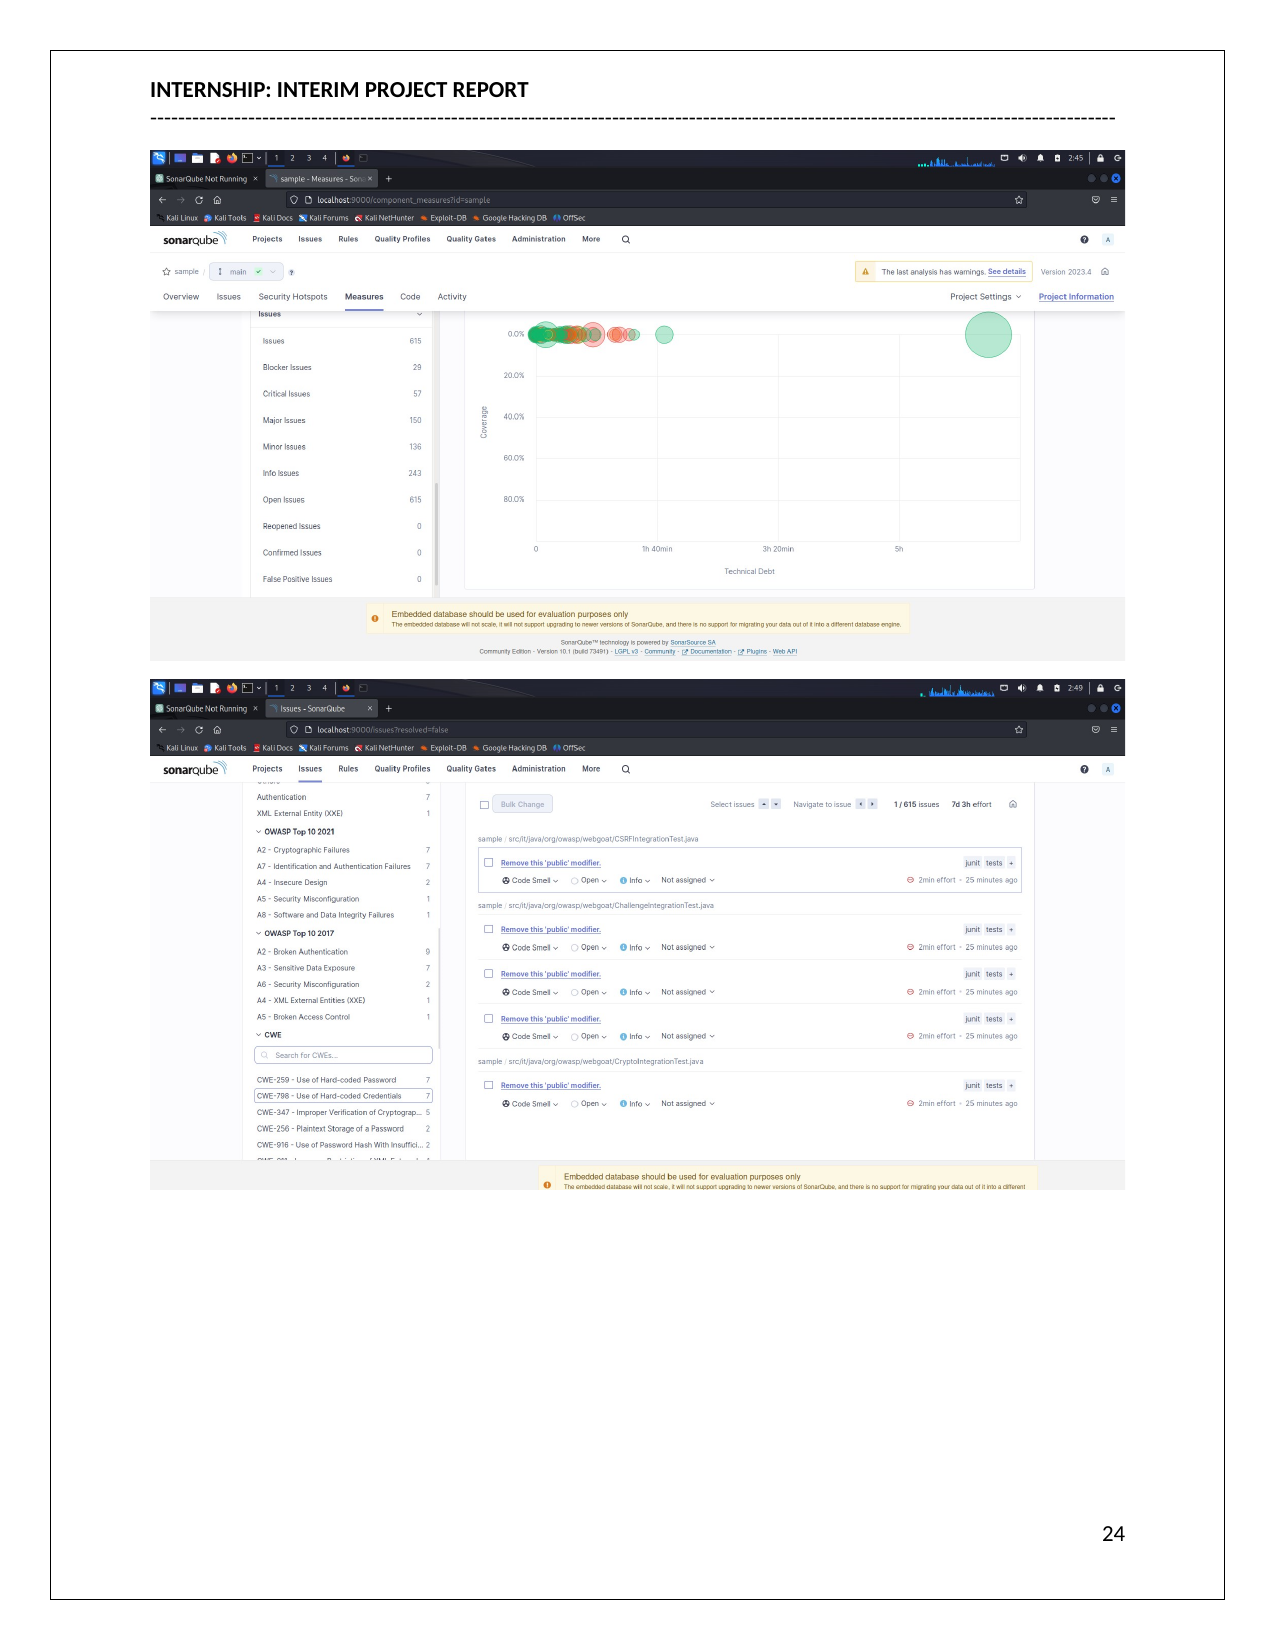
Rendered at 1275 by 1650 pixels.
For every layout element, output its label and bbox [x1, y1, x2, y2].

picture [150, 679, 1125, 1190]
picture [150, 150, 1125, 661]
